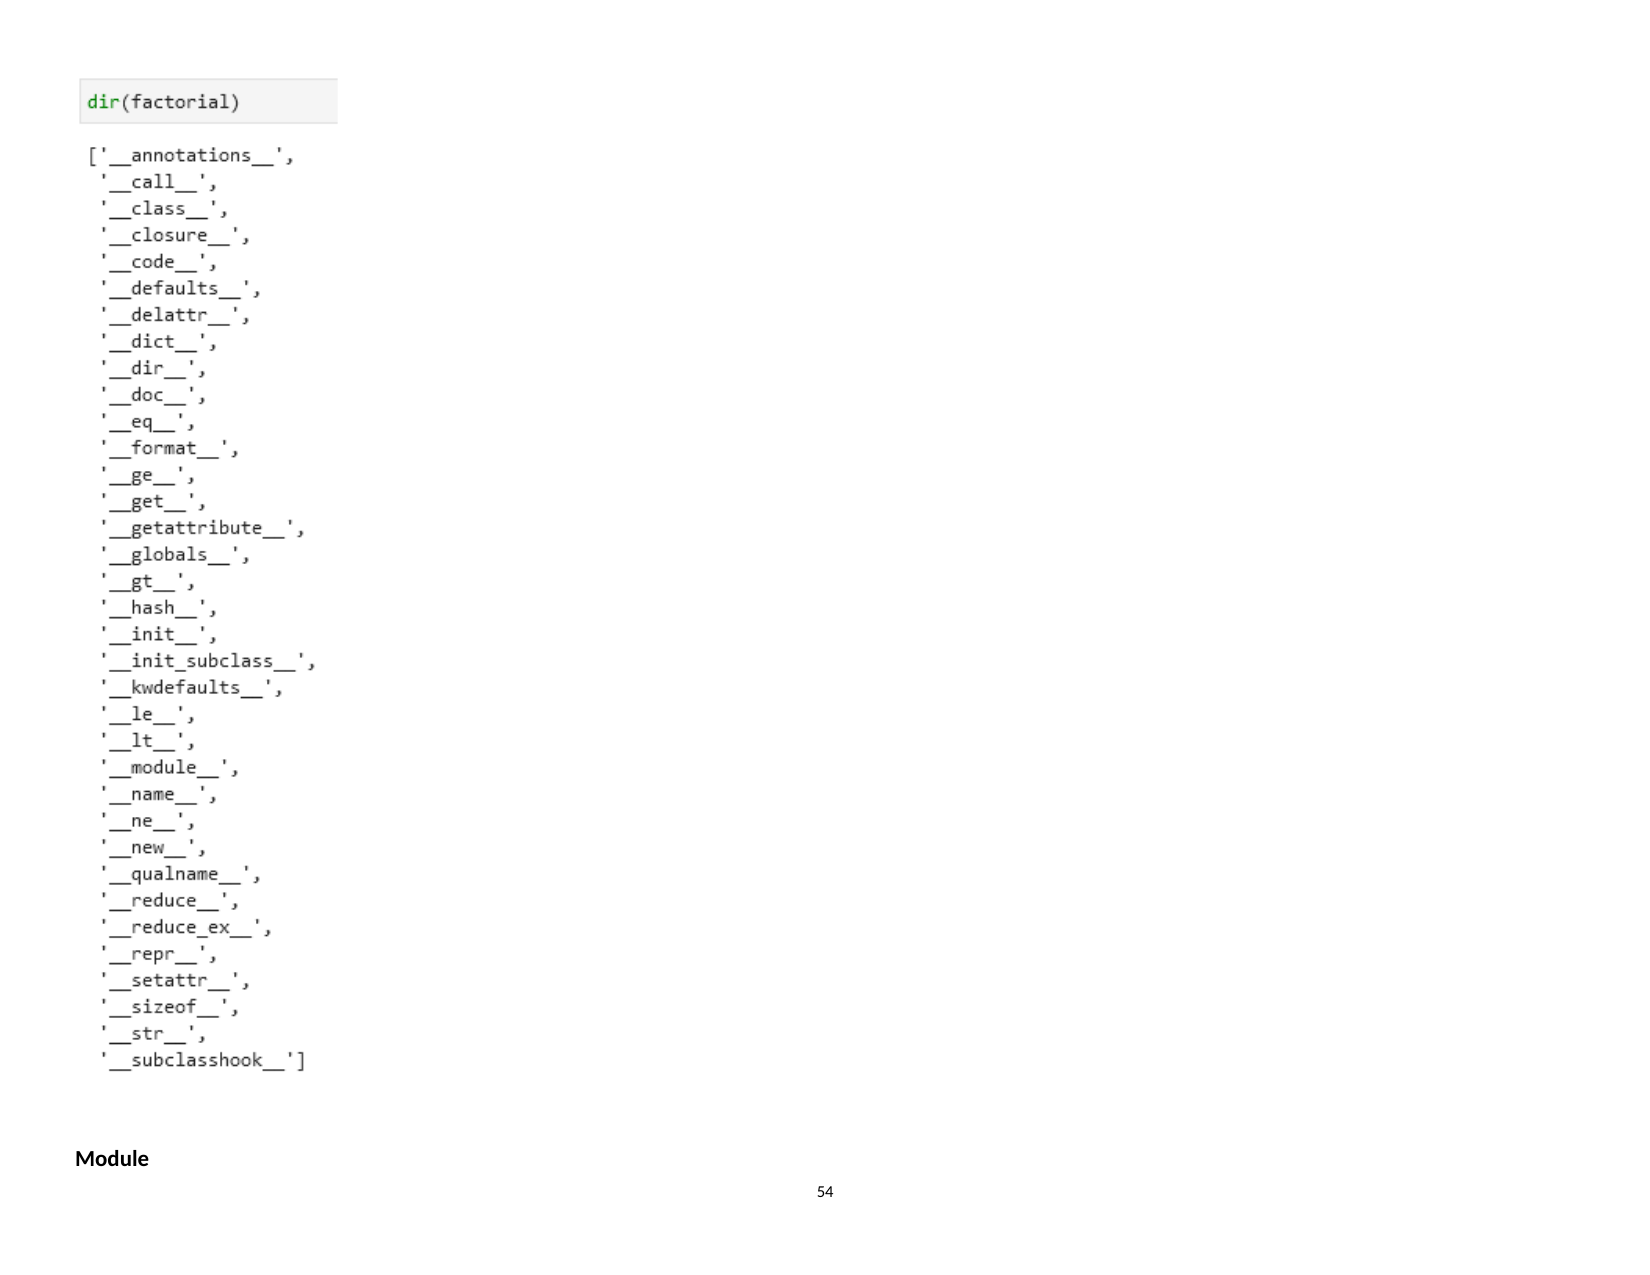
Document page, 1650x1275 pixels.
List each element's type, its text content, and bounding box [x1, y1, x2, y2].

picture [75, 75, 338, 1079]
text Module [75, 1144, 1575, 1172]
